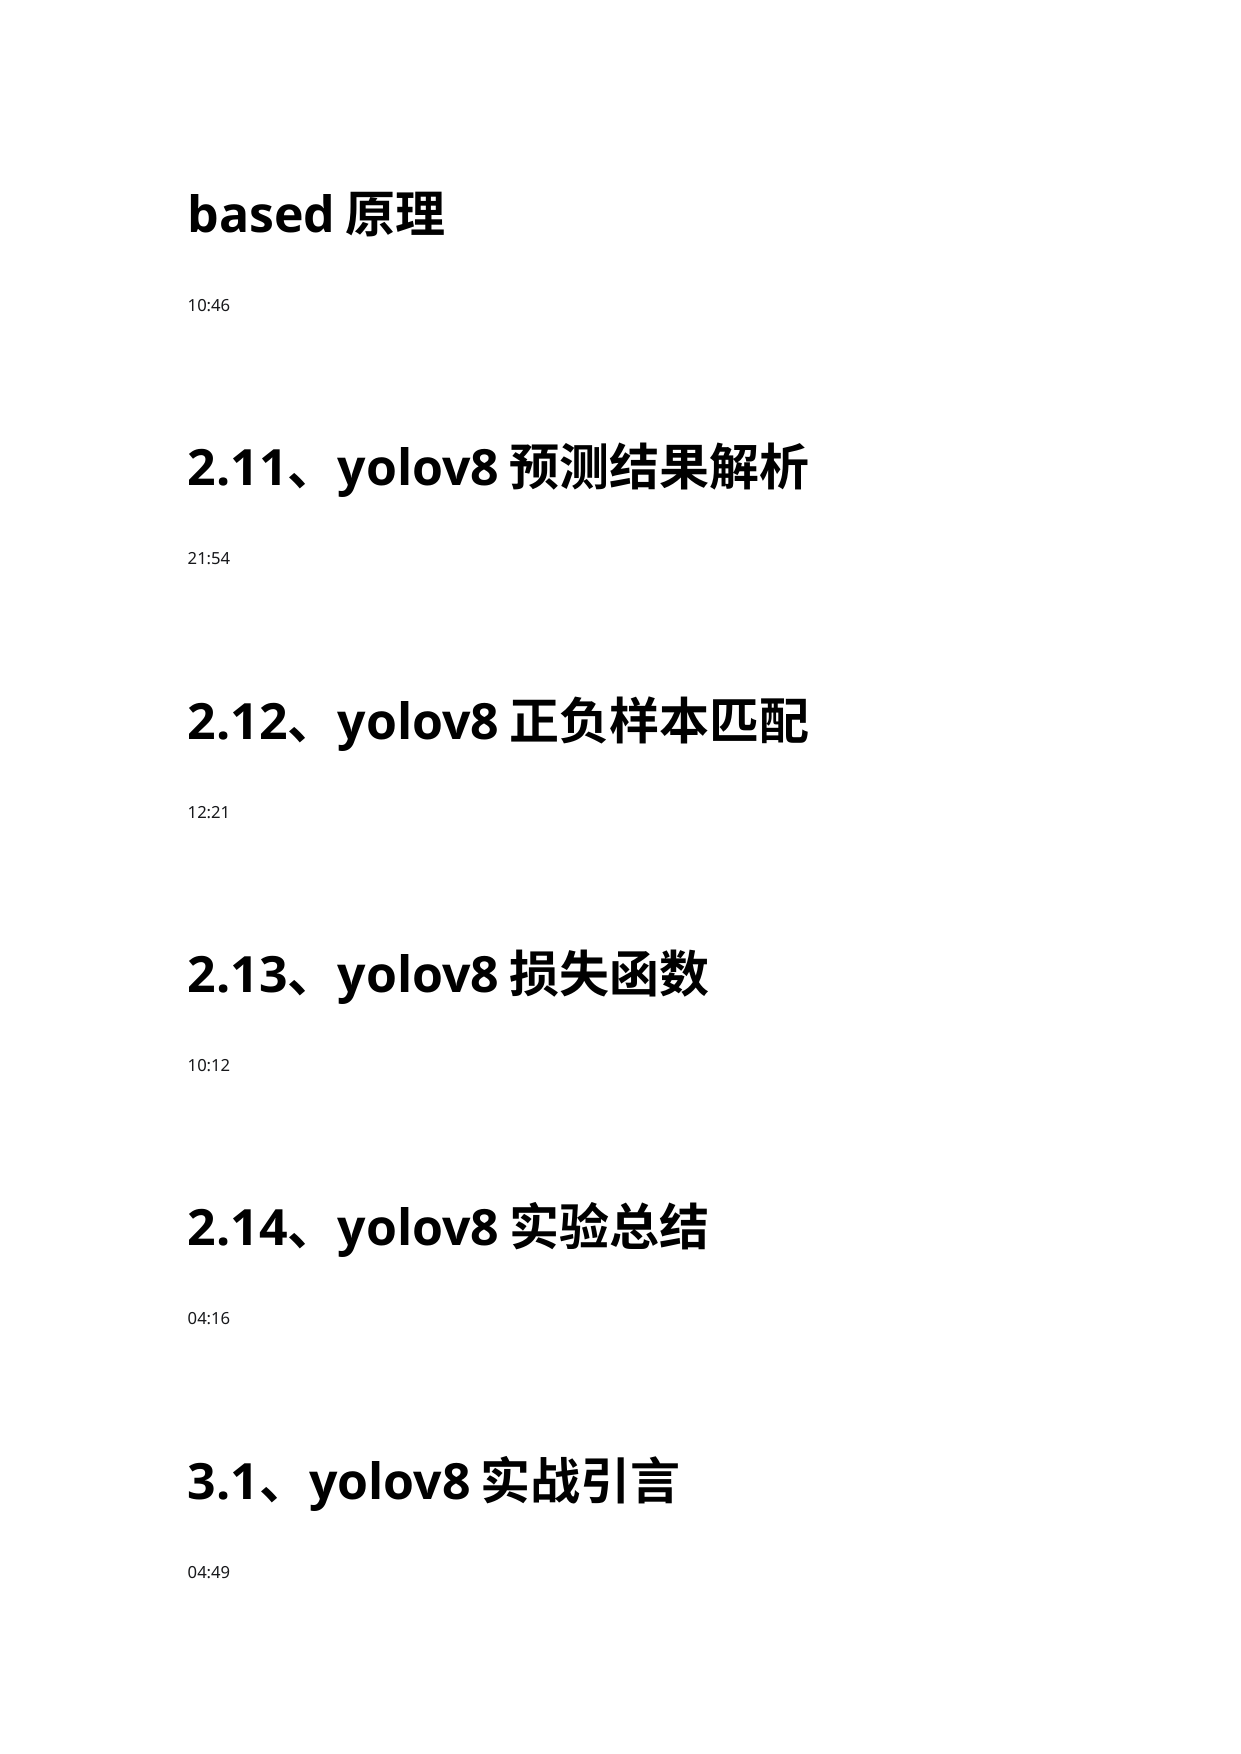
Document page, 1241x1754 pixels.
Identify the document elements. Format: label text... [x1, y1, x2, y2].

text 10:46 [187, 289, 1053, 321]
text 04:16 [187, 1302, 1053, 1334]
subtitle 2.13、yolov8损失函数 [187, 922, 1053, 1019]
text 21:54 [187, 542, 1053, 574]
text 04:49 [187, 1555, 1053, 1588]
subtitle 2.11、yolov8预测结果解析 [187, 415, 1053, 513]
text 12:21 [187, 795, 1053, 828]
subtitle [187, 162, 1053, 259]
subtitle 2.14、yolov8实验总结 [187, 1175, 1053, 1273]
text 10:12 [187, 1049, 1053, 1081]
subtitle 2.12、yolov8正负样本匹配 [187, 669, 1053, 766]
subtitle 3.1、yolov8实战引言 [187, 1429, 1053, 1526]
